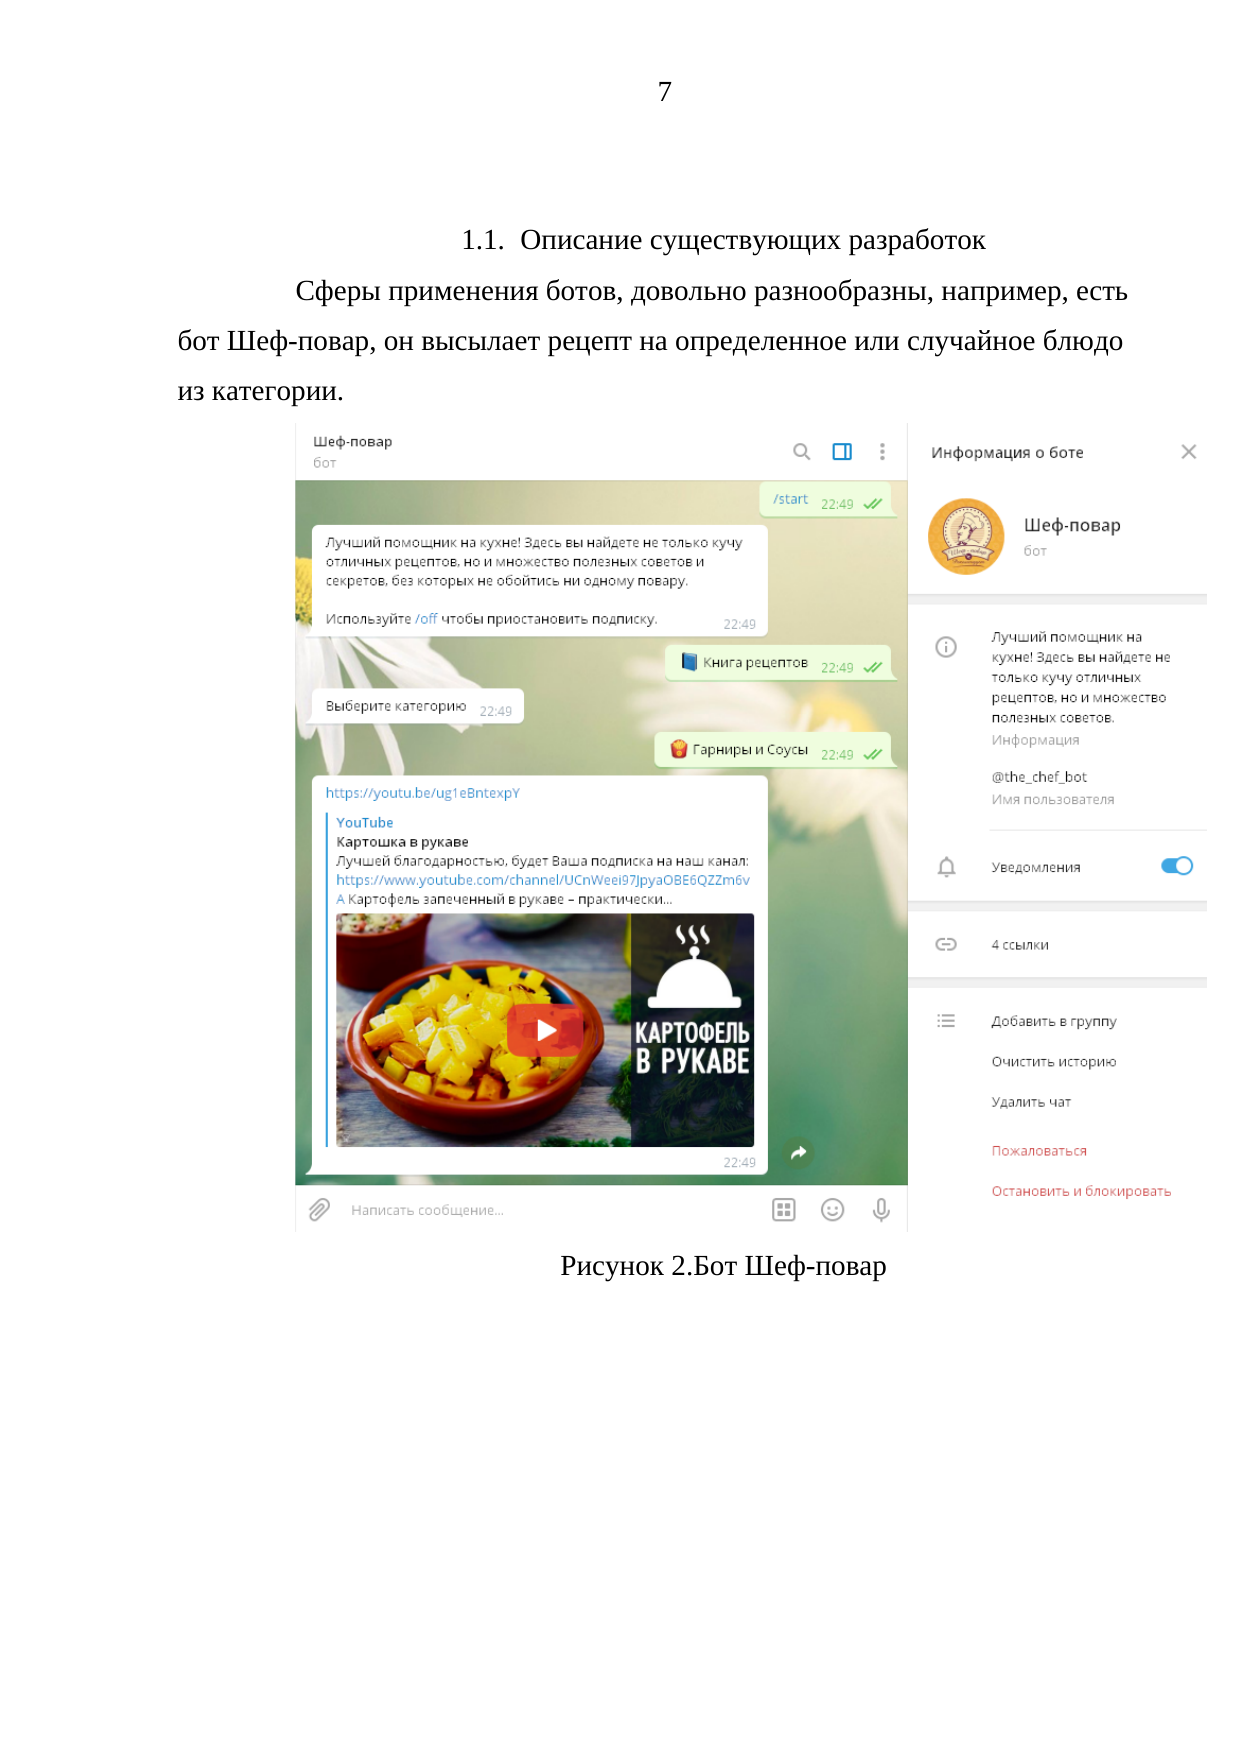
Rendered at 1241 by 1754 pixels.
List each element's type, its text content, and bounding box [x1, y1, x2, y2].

text Рисунок 2.Бот Шеф-повар [177, 1248, 1152, 1282]
subtitle Описание существующих разработок [177, 222, 1152, 256]
picture [295, 423, 1207, 1232]
text Сферы применения ботов, довольно разнообразны, например, есть бот Шеф-повар, он высылает рецепт на определенное или случайное блюдо из категории. [177, 273, 1152, 407]
